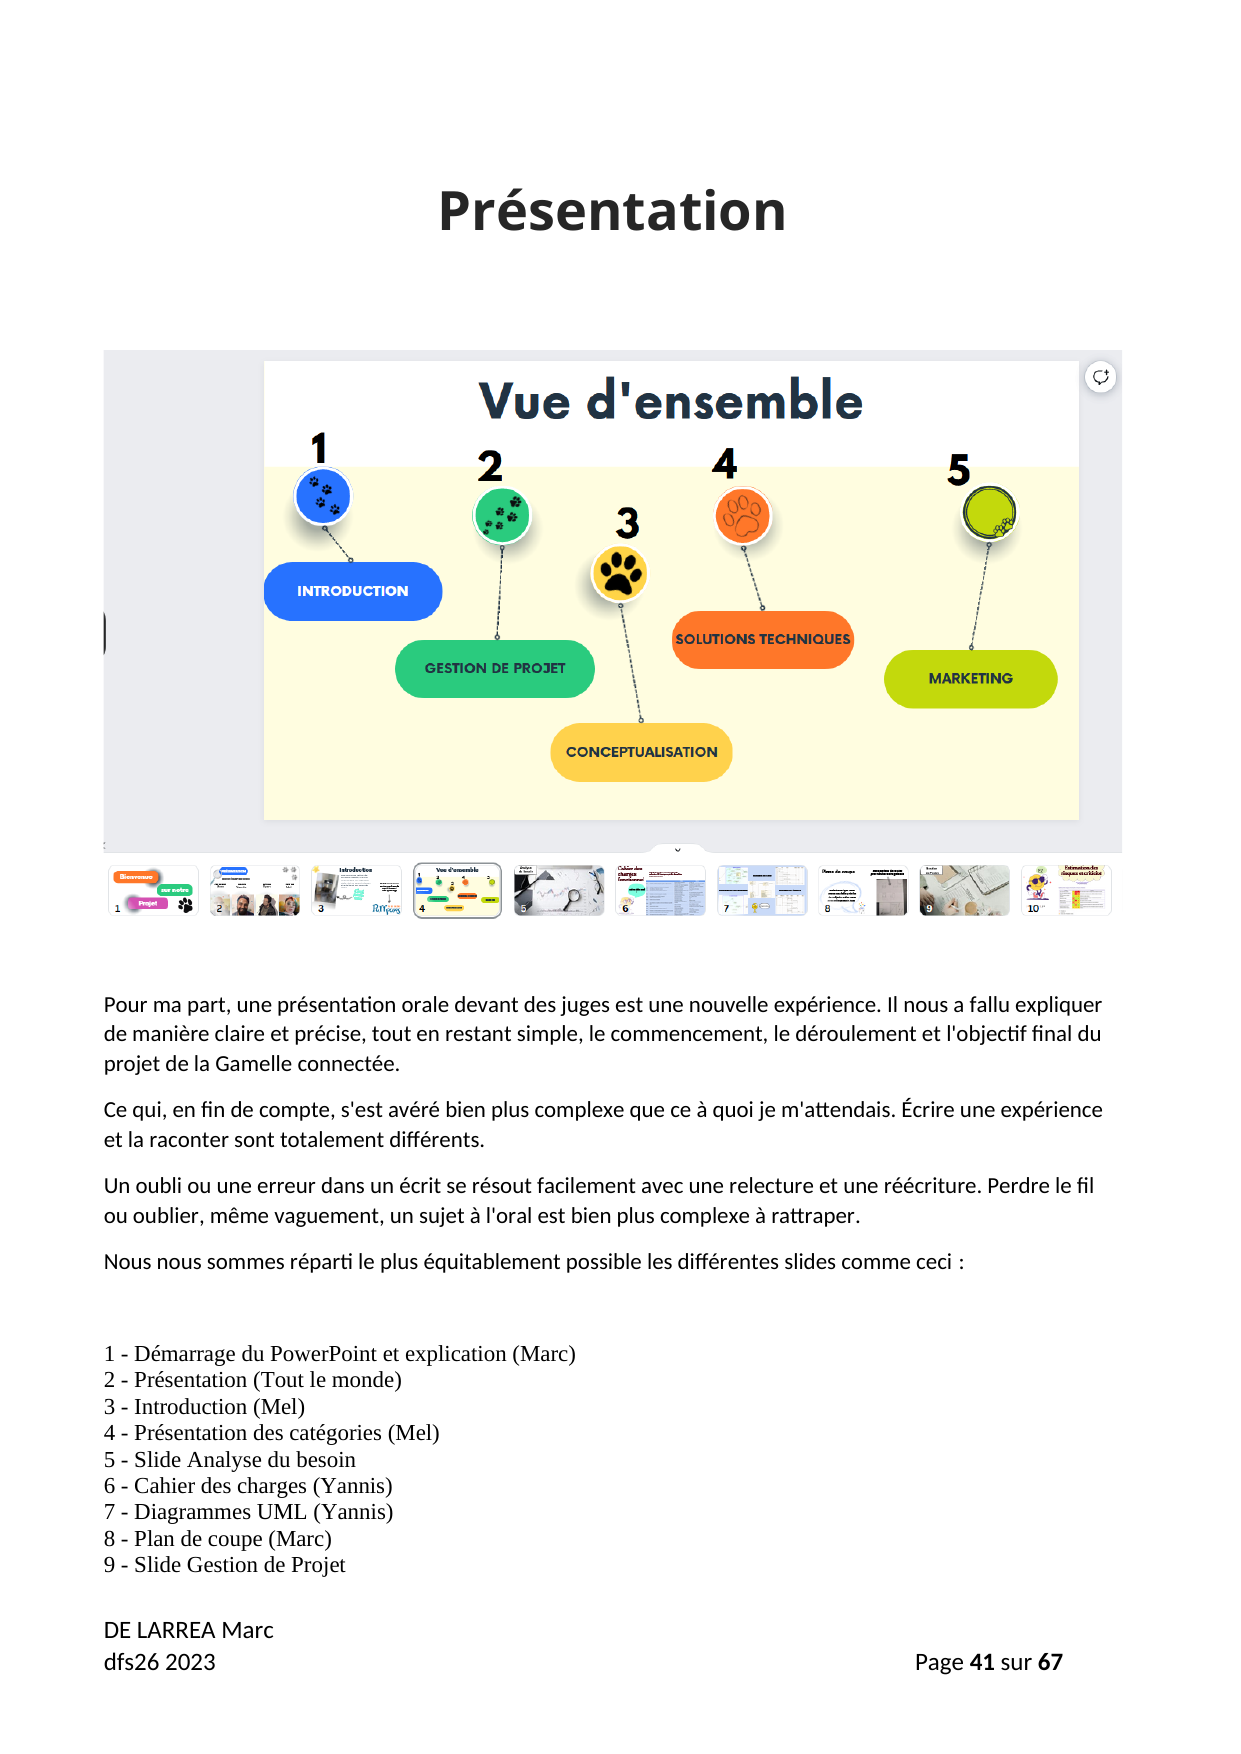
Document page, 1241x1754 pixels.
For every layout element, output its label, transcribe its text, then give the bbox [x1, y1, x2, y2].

text 2 - Présentation (Tout le monde) [103, 1367, 1122, 1393]
text Pour ma part, une présentation orale devant des juges est une nouvelle expérience. Il nous a fallu expliquer de manière claire et précise, tout en restant simple, le commencement, le déroulement et l'objectif final du projet de la Gamelle connectée. [103, 990, 1122, 1077]
text 8 - Plan de coupe (Marc) [103, 1525, 1122, 1551]
text 7 - Diagrammes UML (Yannis) [103, 1498, 1122, 1525]
text 6 - Cahier des charges (Yannis) [103, 1472, 1122, 1498]
text 1 - Démarrage du PowerPoint et explication (Marc) [103, 1340, 1122, 1367]
picture [103, 350, 1123, 923]
text 5 - Slide Analyse du besoin [103, 1446, 1122, 1472]
subtitle Présentation [103, 173, 1122, 246]
text Nous nous sommes réparti le plus équitablement possible les différentes slides comme ceci : [103, 1247, 1122, 1276]
text Ce qui, en fin de compte, s'est avéré bien plus complexe que ce à quoi je m'attendais. Écrire une expérience et la raconter sont totalement différents. [103, 1095, 1122, 1153]
text 3 - Introduction (Mel) [103, 1393, 1122, 1419]
text 9 - Slide Gestion de Projet [103, 1551, 1122, 1577]
text 4 - Présentation des catégories (Mel) [103, 1419, 1122, 1446]
text Un oubli ou une erreur dans un écrit se résout facilement avec une relecture et une réécriture. Perdre le fil ou oublier, même vaguement, un sujet à l'oral est bien plus complexe à rattraper. [103, 1171, 1122, 1229]
